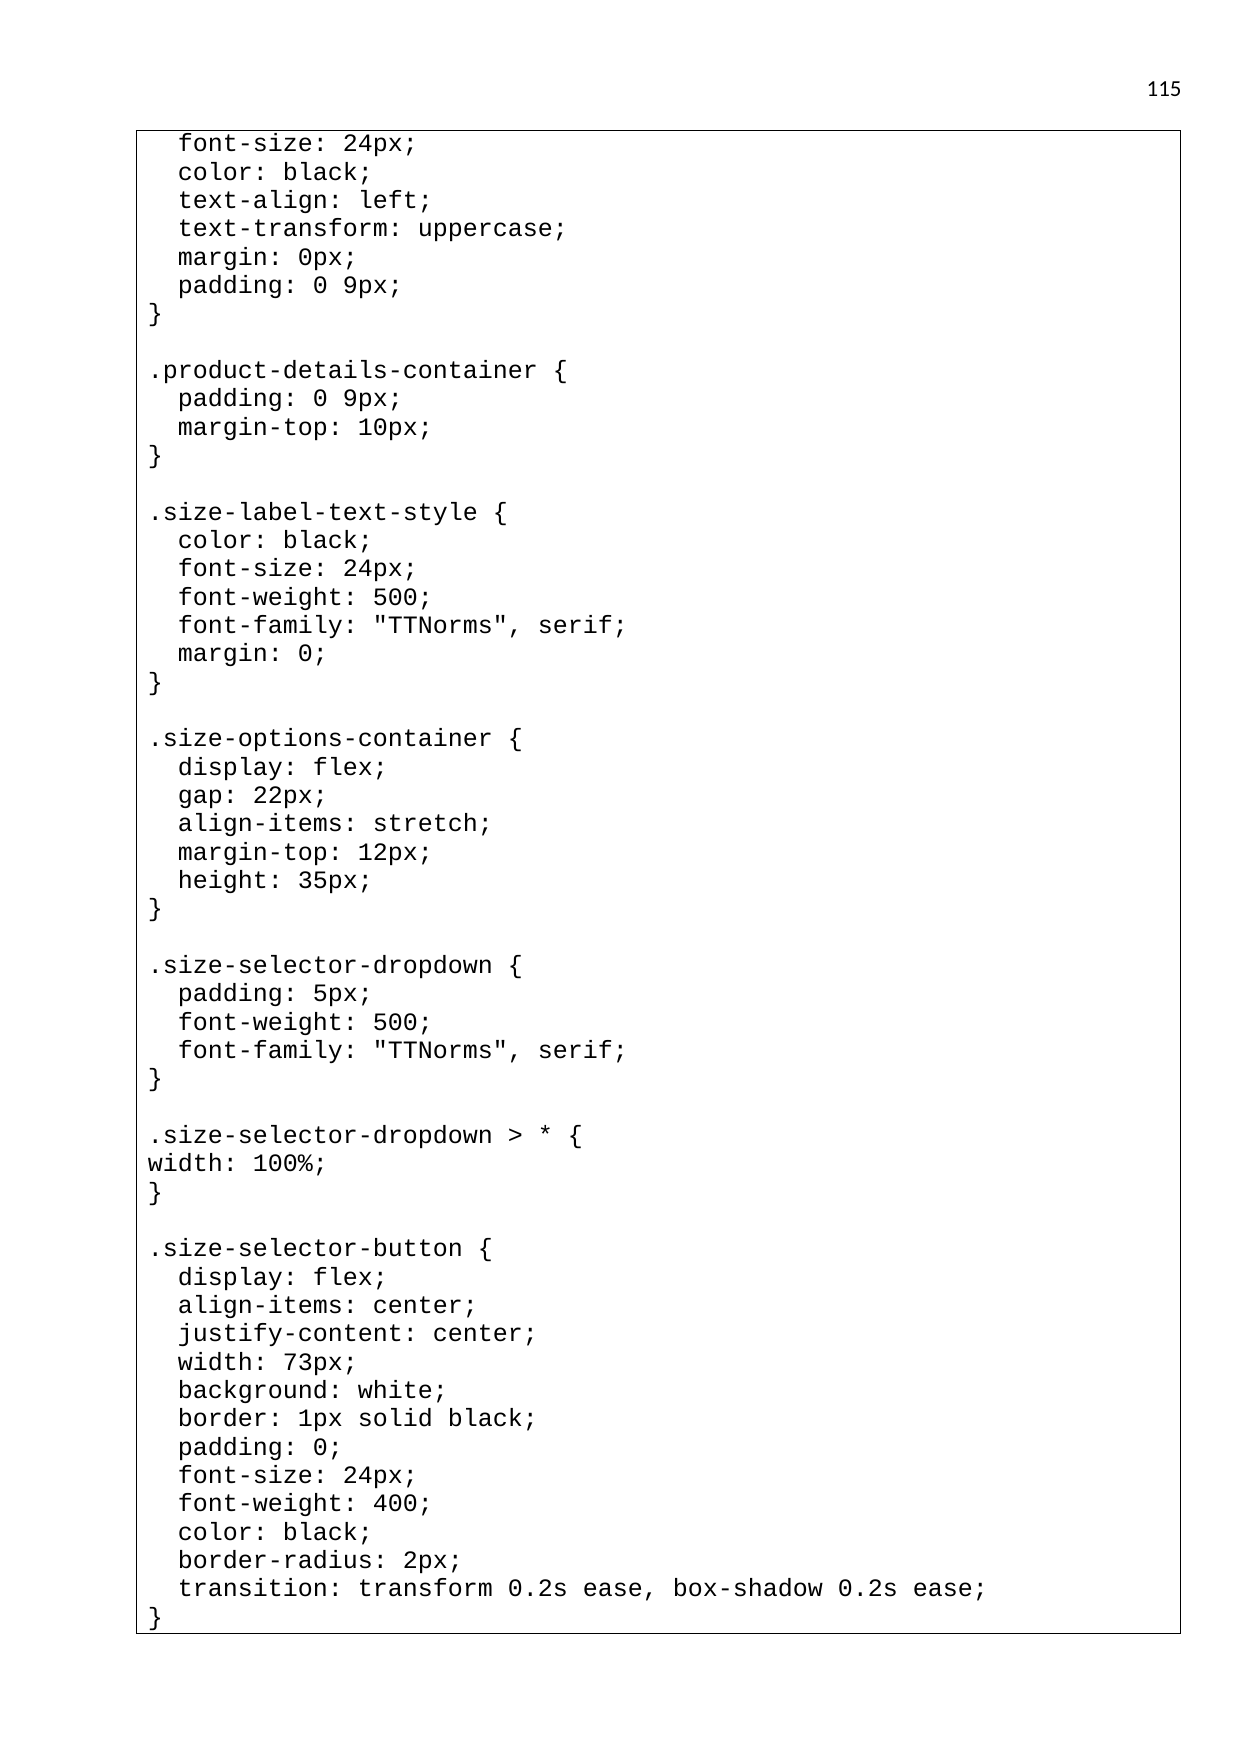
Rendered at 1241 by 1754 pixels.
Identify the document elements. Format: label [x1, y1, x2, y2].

table_header [137, 131, 1180, 1633]
